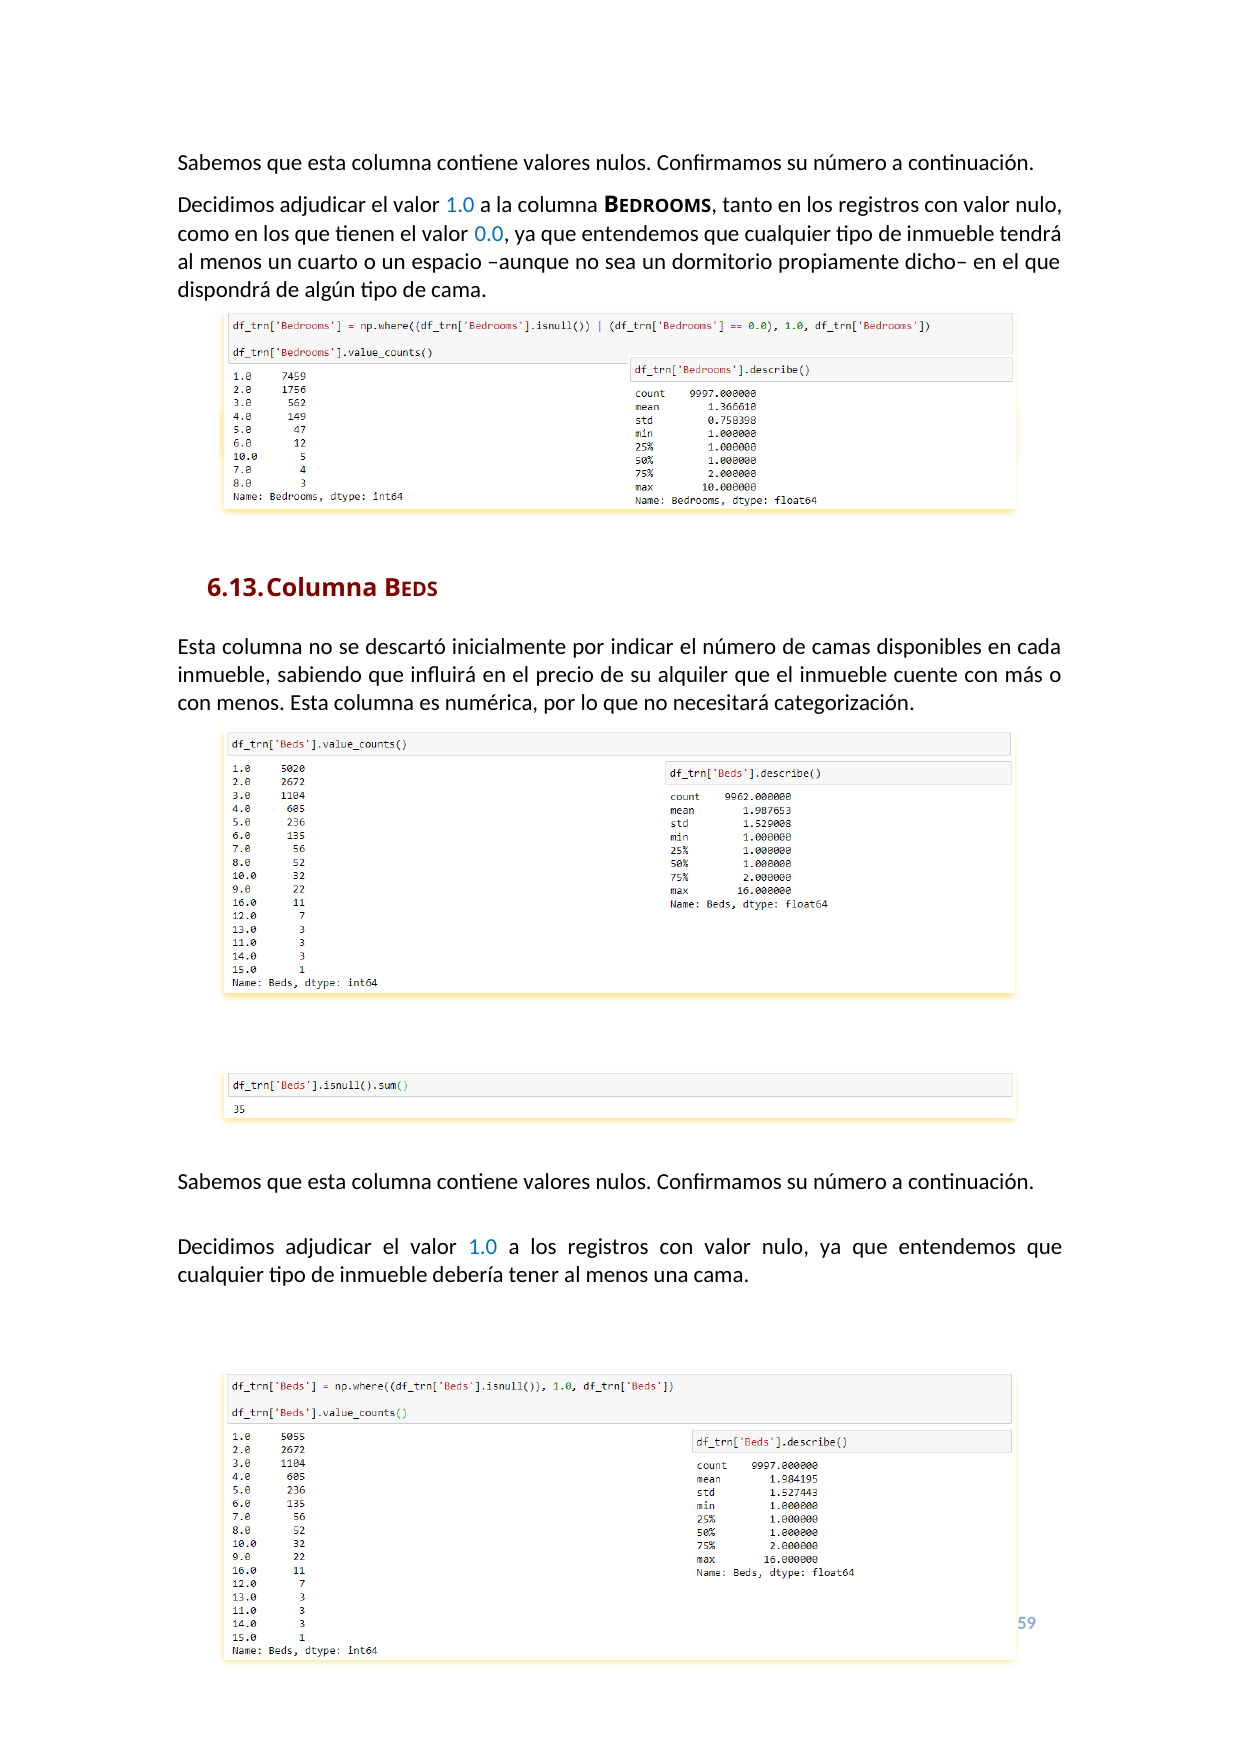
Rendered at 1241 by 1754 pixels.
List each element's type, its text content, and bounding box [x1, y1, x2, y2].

picture [224, 310, 1016, 509]
picture [224, 1371, 1016, 1660]
text Decidimos adjudicar el valor 1.0 a la columna Bedrooms, tanto en los registros con valor nulo, como en los que tienen el valor 0.0, ya que entendemos que cualquier tipo de inmueble tendrá al menos un cuarto o un espacio –aunque no sea un dormitorio propiamente dicho– en el que dispondrá de algún tipo de cama. [177, 188, 1063, 303]
text Decidimos adjudicar el valor 1.0 a los registros con valor nulo, ya que entendemos que cualquier tipo de inmueble debería tener al menos una cama. [177, 1232, 1063, 1288]
picture [224, 1069, 1016, 1118]
text Sabemos que esta columna contiene valores nulos. Confirmamos su número a continuación. [177, 148, 1063, 176]
subtitle Columna Beds [207, 353, 1063, 604]
picture [224, 729, 1015, 993]
text Esta columna no se descartó inicialmente por indicar el número de camas disponibles en cada inmueble, sabiendo que influirá en el precio de su alquiler que el inmueble cuente con más o con menos. Esta columna es numérica, por lo que no necesitará categorización. [177, 632, 1063, 716]
